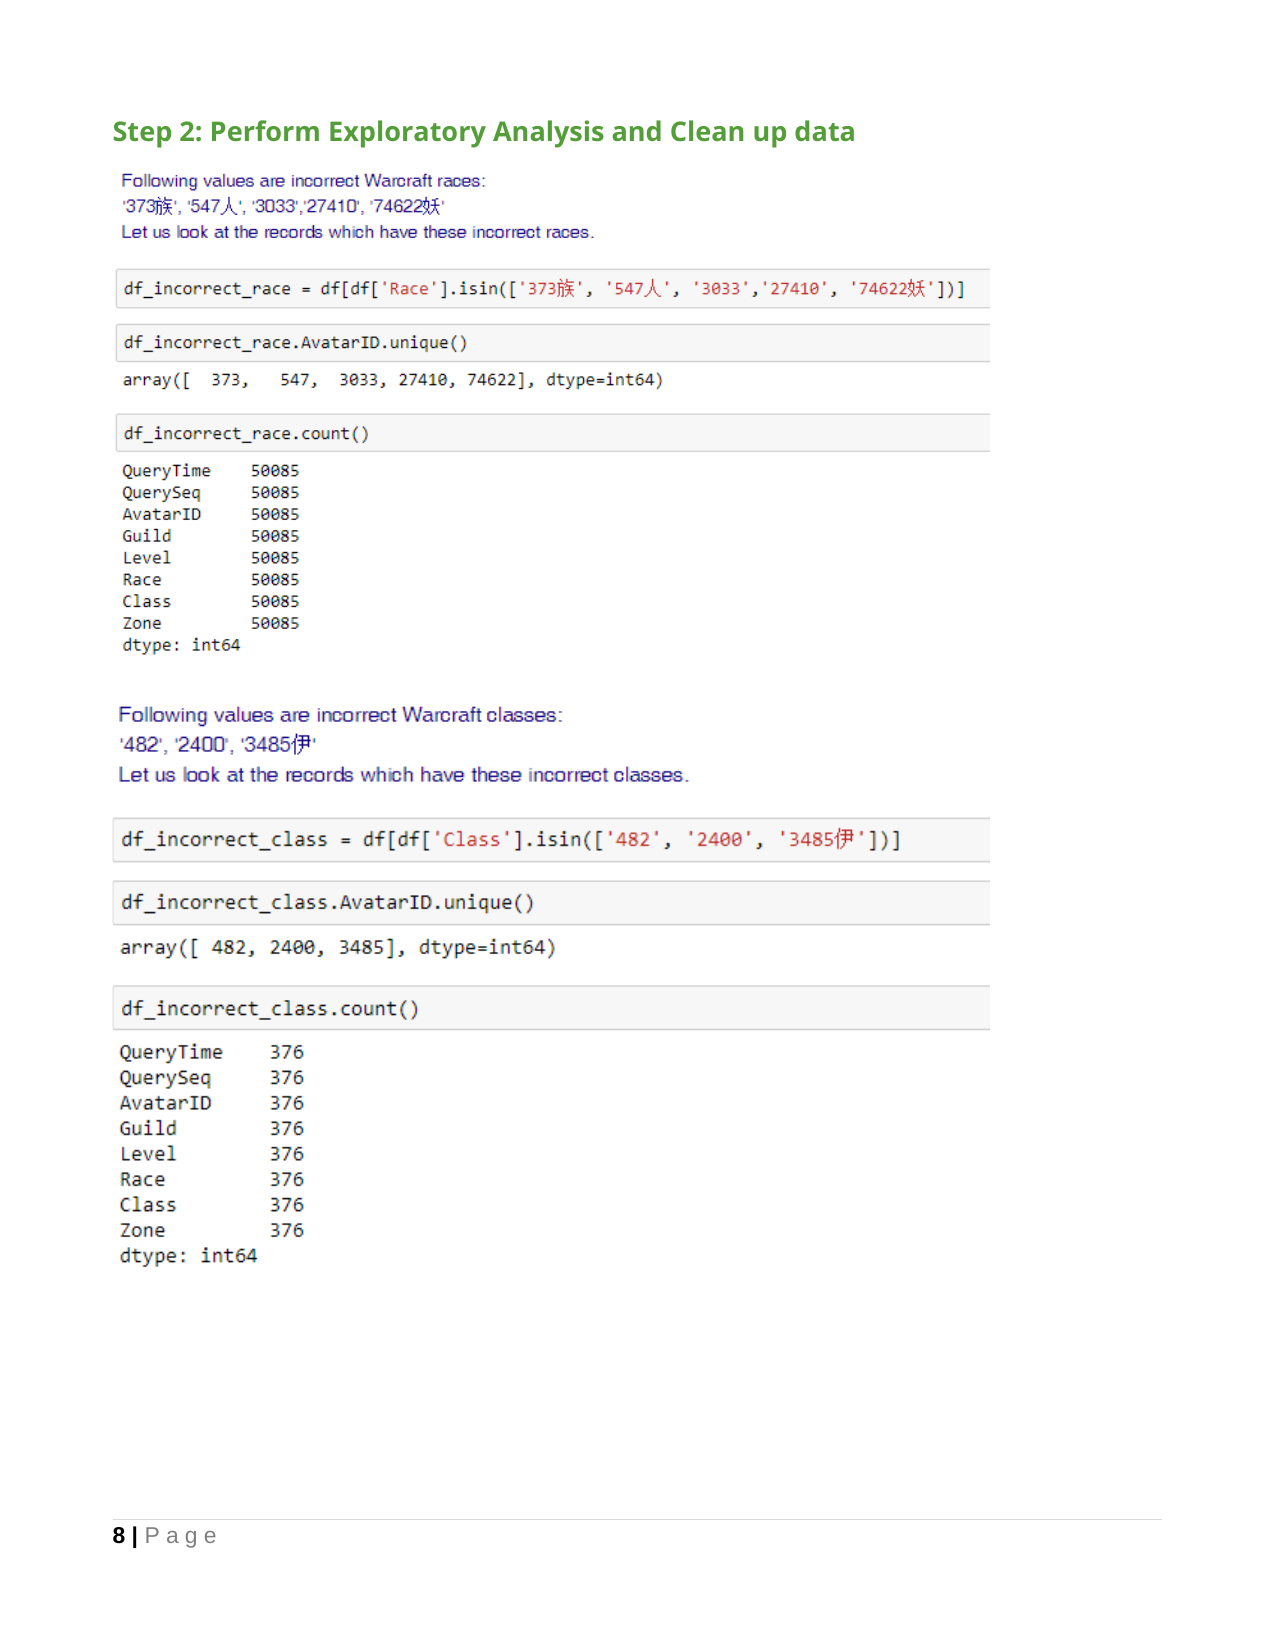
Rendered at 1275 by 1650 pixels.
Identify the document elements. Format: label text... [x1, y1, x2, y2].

subtitle Step 2: Perform Exploratory Analysis and Clean up data [112, 112, 1162, 149]
